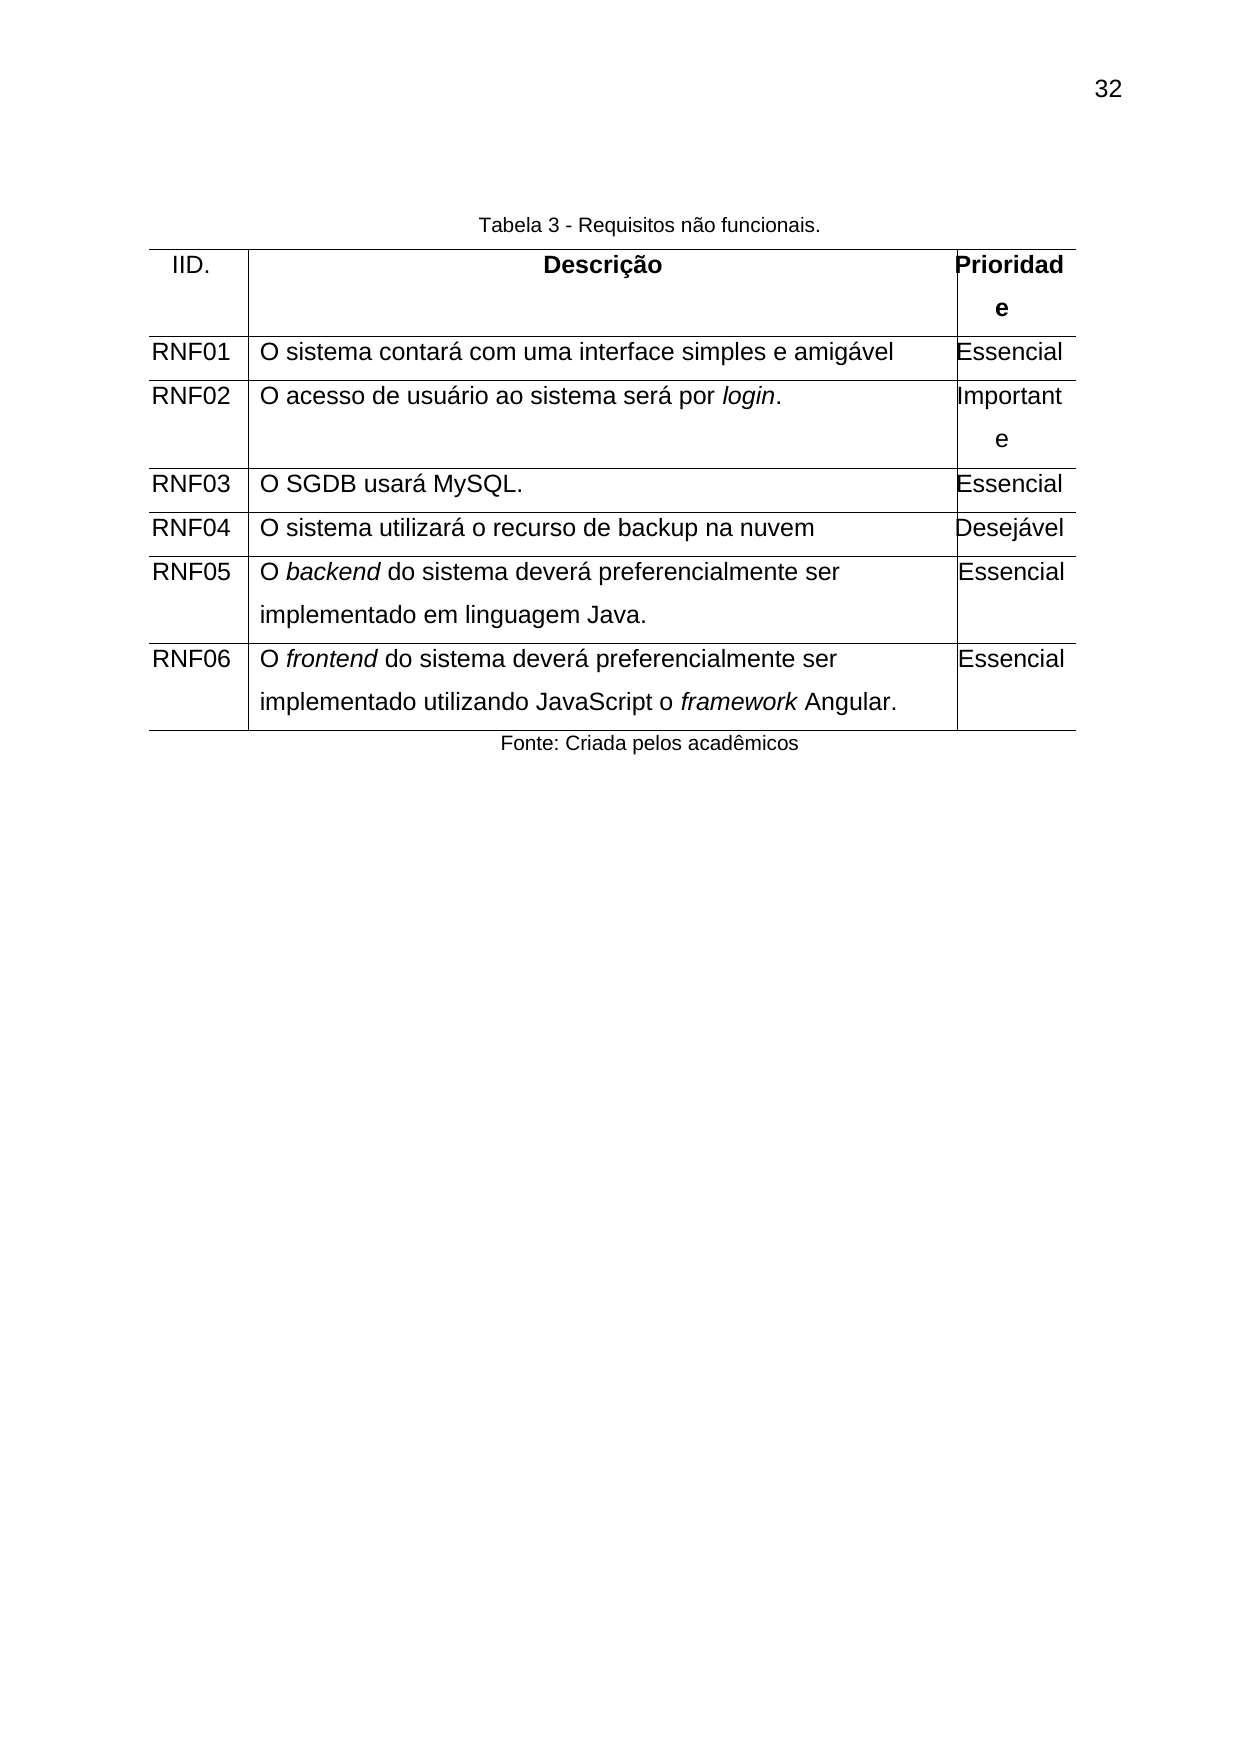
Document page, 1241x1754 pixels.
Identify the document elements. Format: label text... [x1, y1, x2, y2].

table_cell RNF01 [149, 337, 248, 380]
table_header Descrição [249, 250, 957, 336]
table_cell RNF03 [149, 469, 248, 512]
text Fonte: Criada pelos acadêmicos [177, 731, 1122, 755]
table_cell RNF02 [149, 381, 248, 467]
text Tabela 3 - Requisitos não funcionais. [177, 213, 1122, 237]
table_cell O SGDB usará MySQL. [249, 469, 957, 512]
table_cell O frontend do sistema deverá preferencialmente ser implementado utilizando JavaScript o framework Angular. [249, 644, 957, 730]
table_cell RNF05 [149, 557, 248, 643]
table_cell Essencial [958, 469, 1076, 512]
table_cell Essencial [958, 557, 1076, 643]
table_cell Essencial [958, 337, 1076, 380]
table_cell O sistema utilizará o recurso de backup na nuvem [249, 513, 957, 556]
table_cell RNF06 [149, 644, 248, 730]
table_header Prioridade [958, 250, 1076, 336]
table_cell O acesso de usuário ao sistema será por login. [249, 381, 957, 467]
table_cell O sistema contará com uma interface simples e amigável [249, 337, 957, 380]
table_cell Essencial [958, 644, 1076, 730]
table_cell O backend do sistema deverá preferencialmente ser implementado em linguagem Java. [249, 557, 957, 643]
table_cell RNF04 [149, 513, 248, 556]
table_cell Desejável [958, 513, 1076, 556]
table_header IID. [149, 250, 248, 336]
table_cell Importante [958, 381, 1076, 467]
